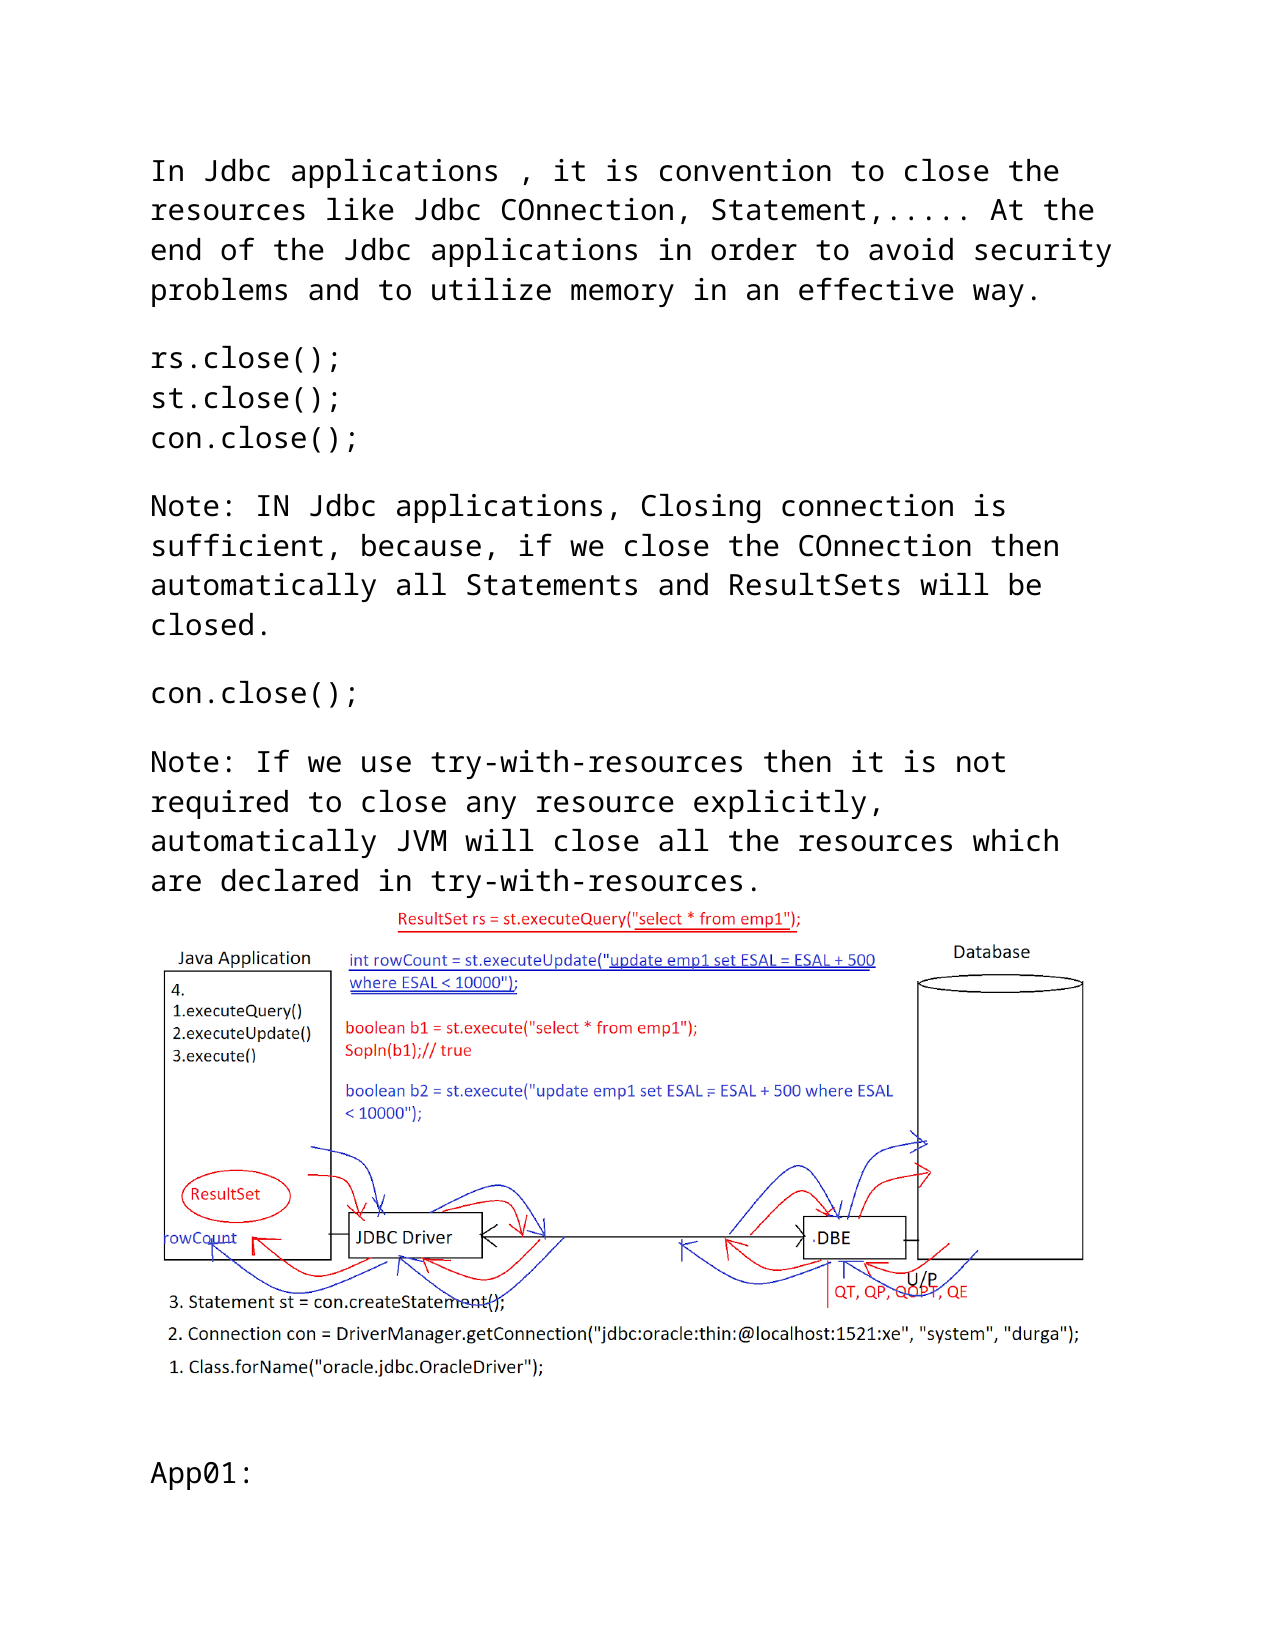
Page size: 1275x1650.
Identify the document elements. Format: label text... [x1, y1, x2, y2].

text con.close(); [150, 673, 1125, 712]
text rs.close(); [150, 337, 1125, 377]
text Note: IN Jdbc applications, Closing connection is sufficient, because, if we close the COnnection then automatically all Statements and ResultSets will be closed. [150, 485, 1125, 644]
text st.close(); [150, 377, 1125, 417]
text App01: [150, 1453, 1125, 1492]
text con.close(); [150, 417, 1125, 457]
text In Jdbc applications , it is convention to close the resources like Jdbc COnnection, Statement,..... At the end of the Jdbc applications in order to avoid security problems and to utilize memory in an effective way. [150, 150, 1125, 309]
picture [150, 900, 1125, 1399]
text Note: If we use try-with-resources then it is not required to close any resource explicitly, automatically JVM will close all the resources which are declared in try-with-resources. [150, 741, 1125, 900]
